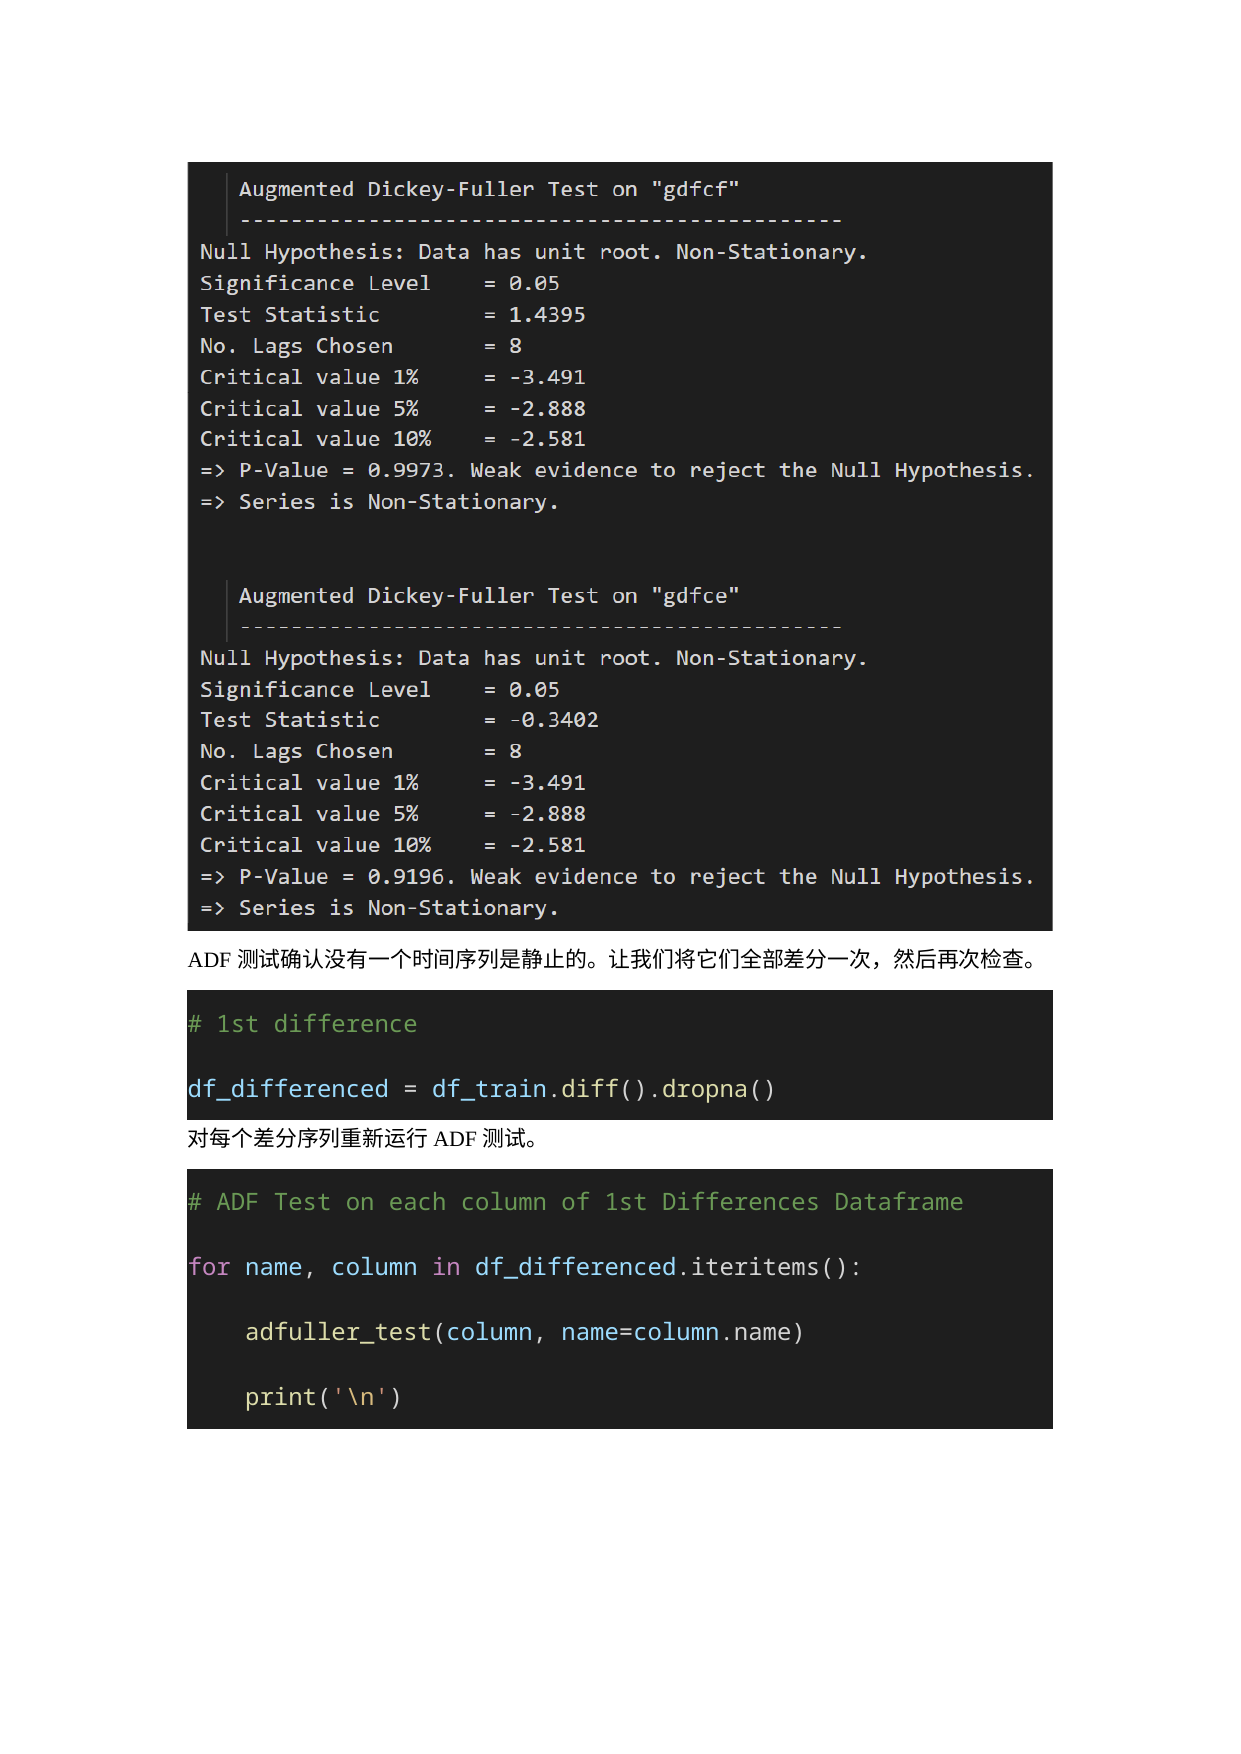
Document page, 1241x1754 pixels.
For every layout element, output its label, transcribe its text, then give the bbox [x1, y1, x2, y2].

picture [187, 162, 1053, 931]
text 对每个差分序列重新运行 ADF 测试。 [187, 1120, 1053, 1153]
text # ADF Test on each column of 1st Differences Dataframe [187, 1169, 1053, 1234]
text # 1st difference [187, 990, 1053, 1055]
text for name, column in df_differenced.iteritems(): [187, 1234, 1053, 1299]
text adfuller_test(column, name=column.name) [187, 1299, 1053, 1364]
text ADF 测试确认没有一个时间序列是静止的。让我们将它们全部差分一次，然后再次检查。 [187, 942, 1053, 974]
text df_differenced = df_train.diff().dropna() [187, 1055, 1053, 1120]
text print('\n') [187, 1364, 1053, 1429]
